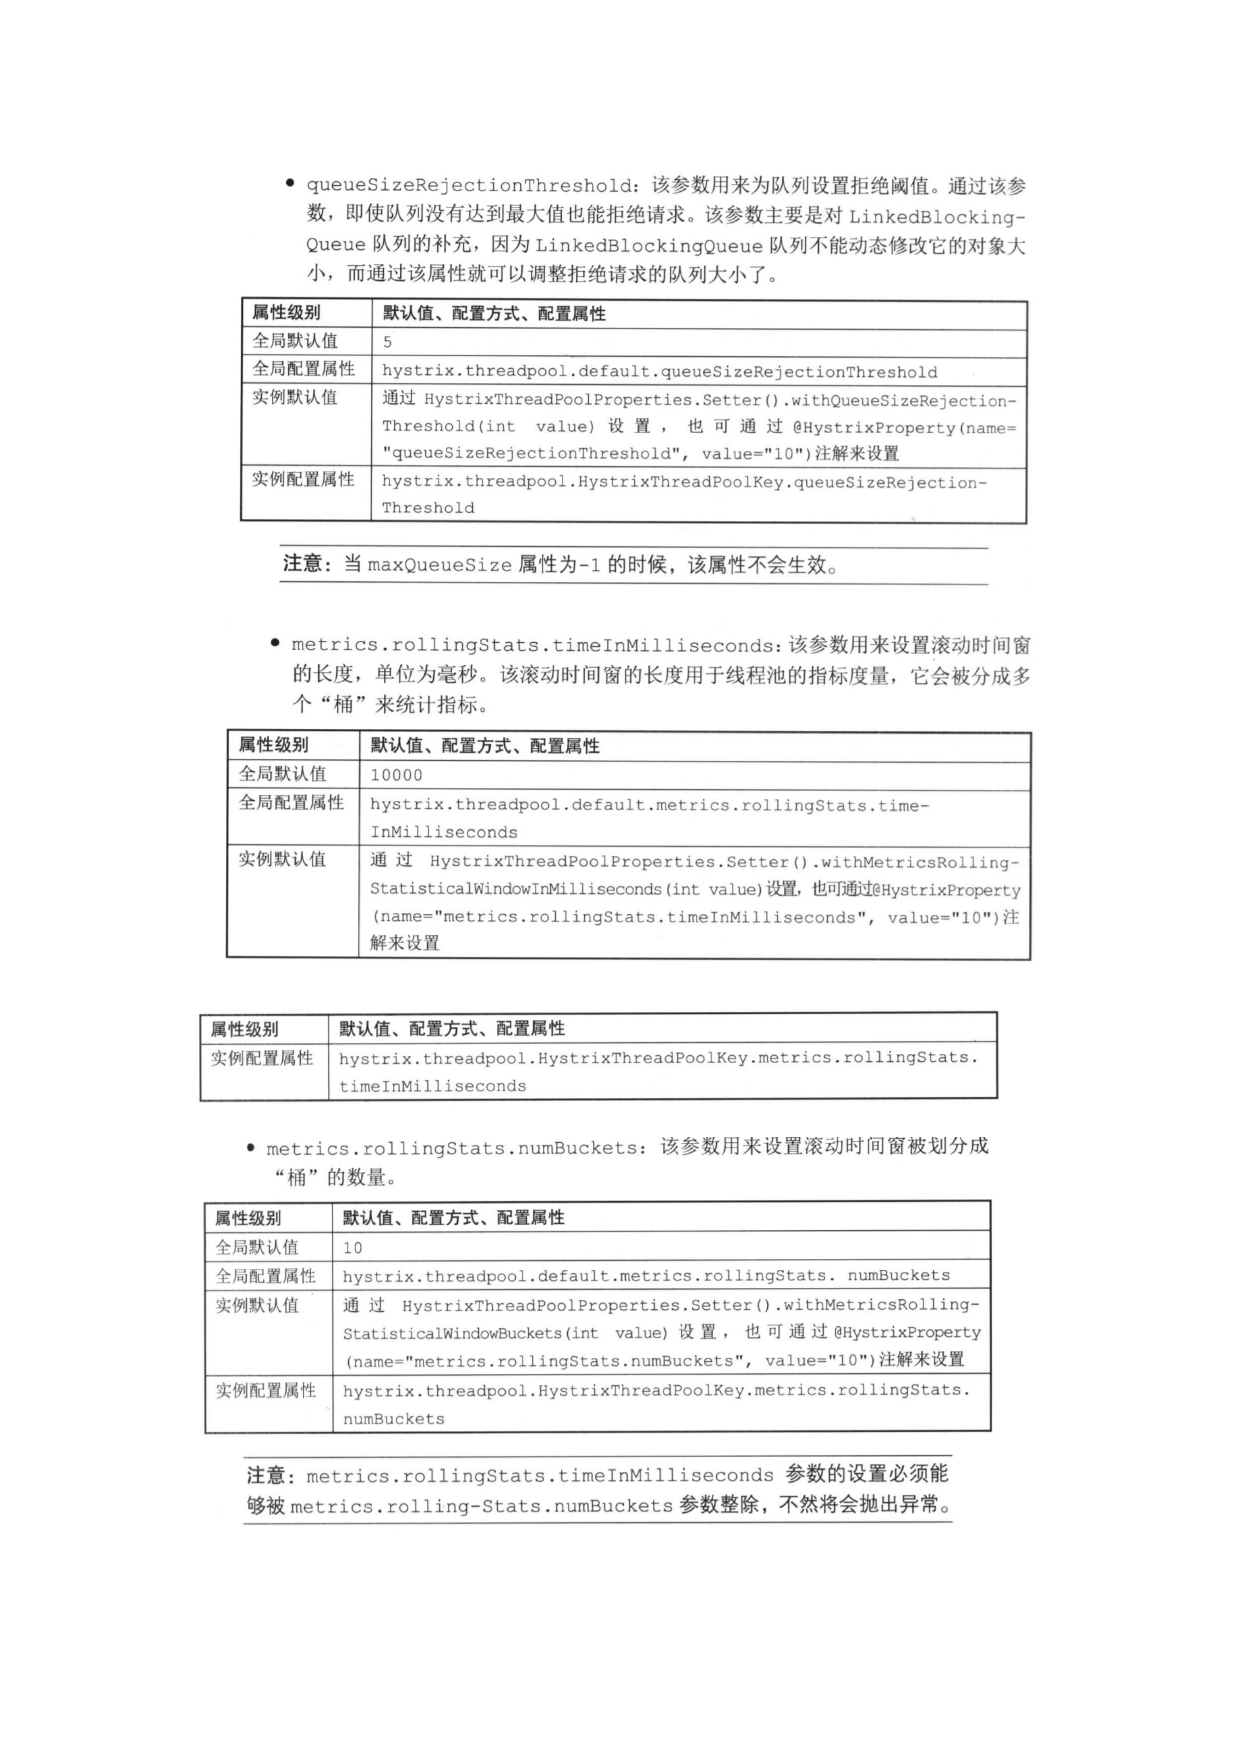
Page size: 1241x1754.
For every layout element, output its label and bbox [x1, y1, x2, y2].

picture [187, 1007, 1053, 1109]
picture [187, 617, 1053, 987]
picture [187, 162, 1053, 590]
picture [187, 1137, 1053, 1537]
